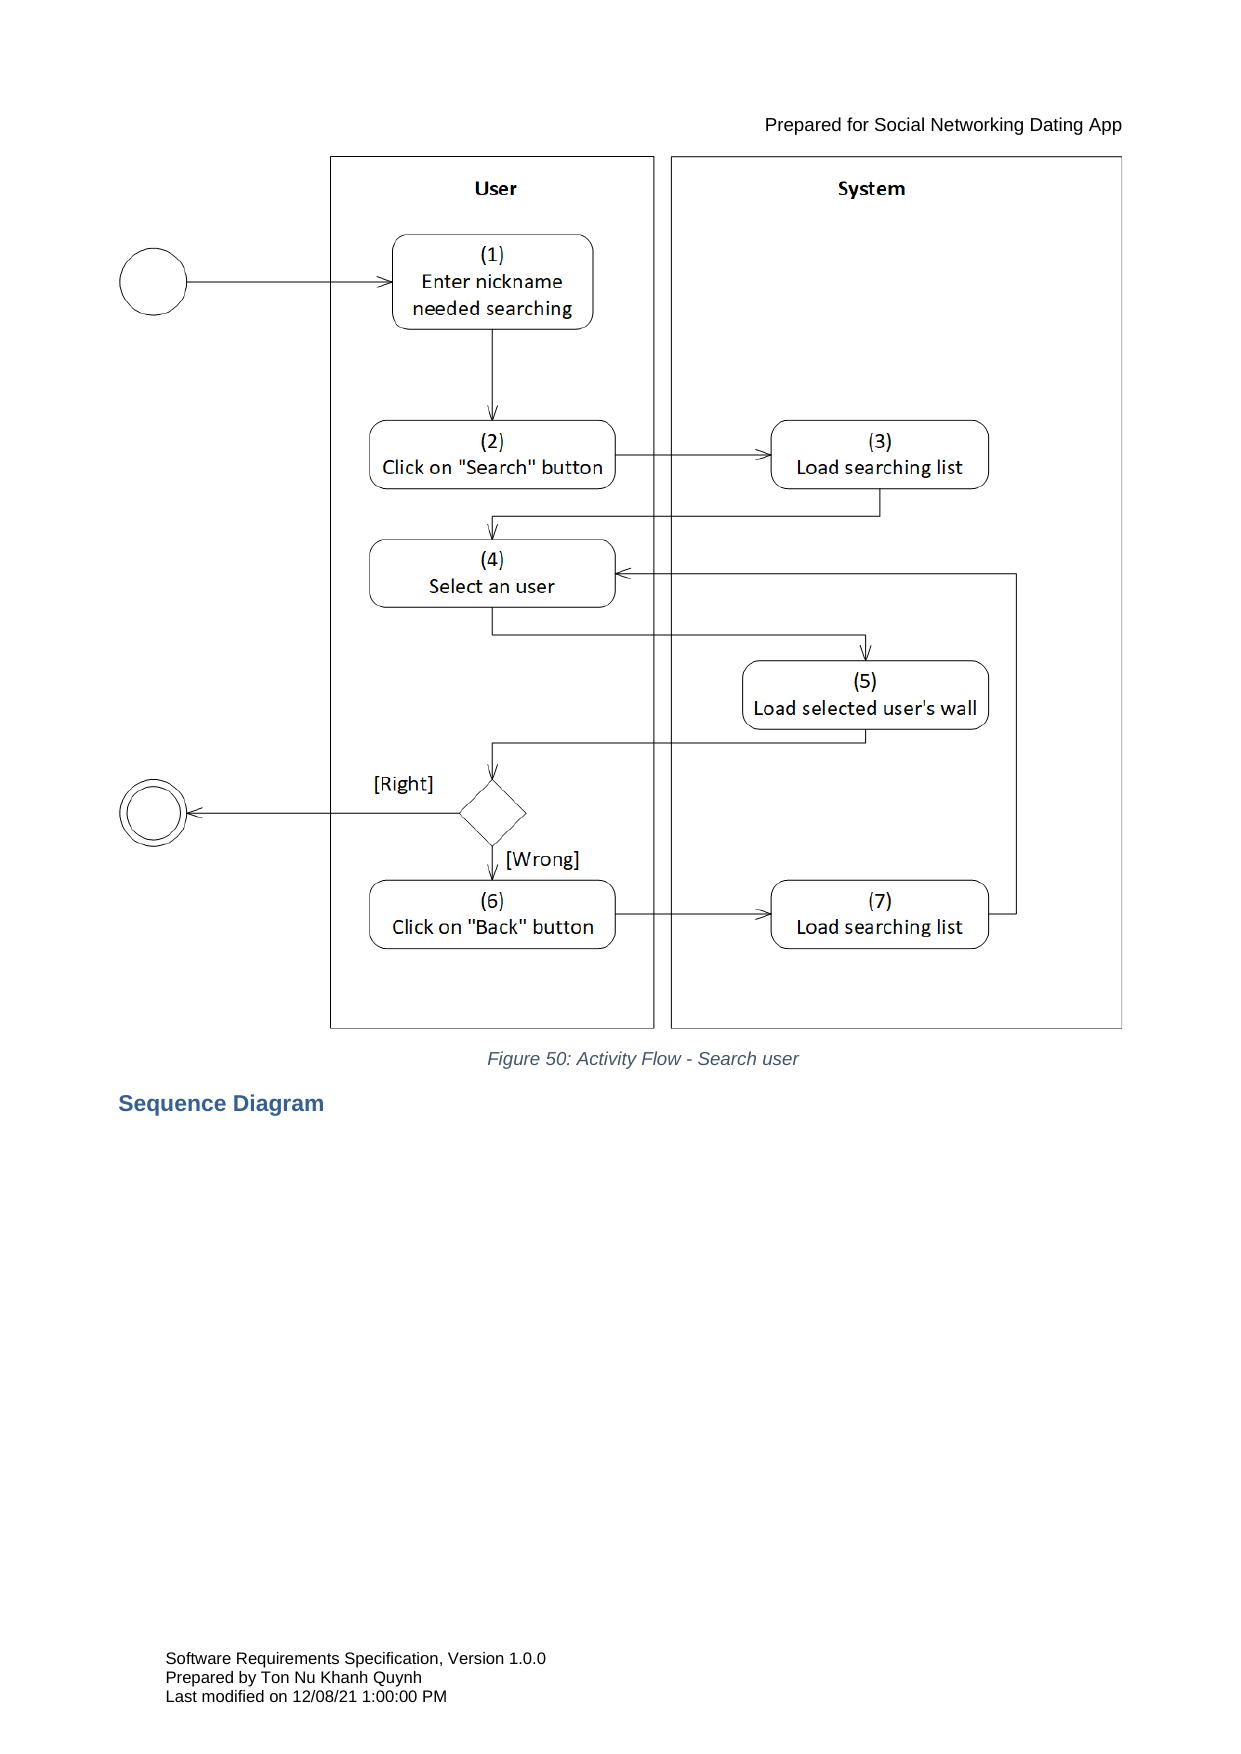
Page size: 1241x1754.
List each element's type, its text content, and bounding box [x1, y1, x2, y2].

text Sequence Diagram [118, 1090, 1122, 1117]
text Figure 50: Activity Flow - Search user [118, 1048, 1122, 1069]
picture [118, 156, 1123, 1029]
